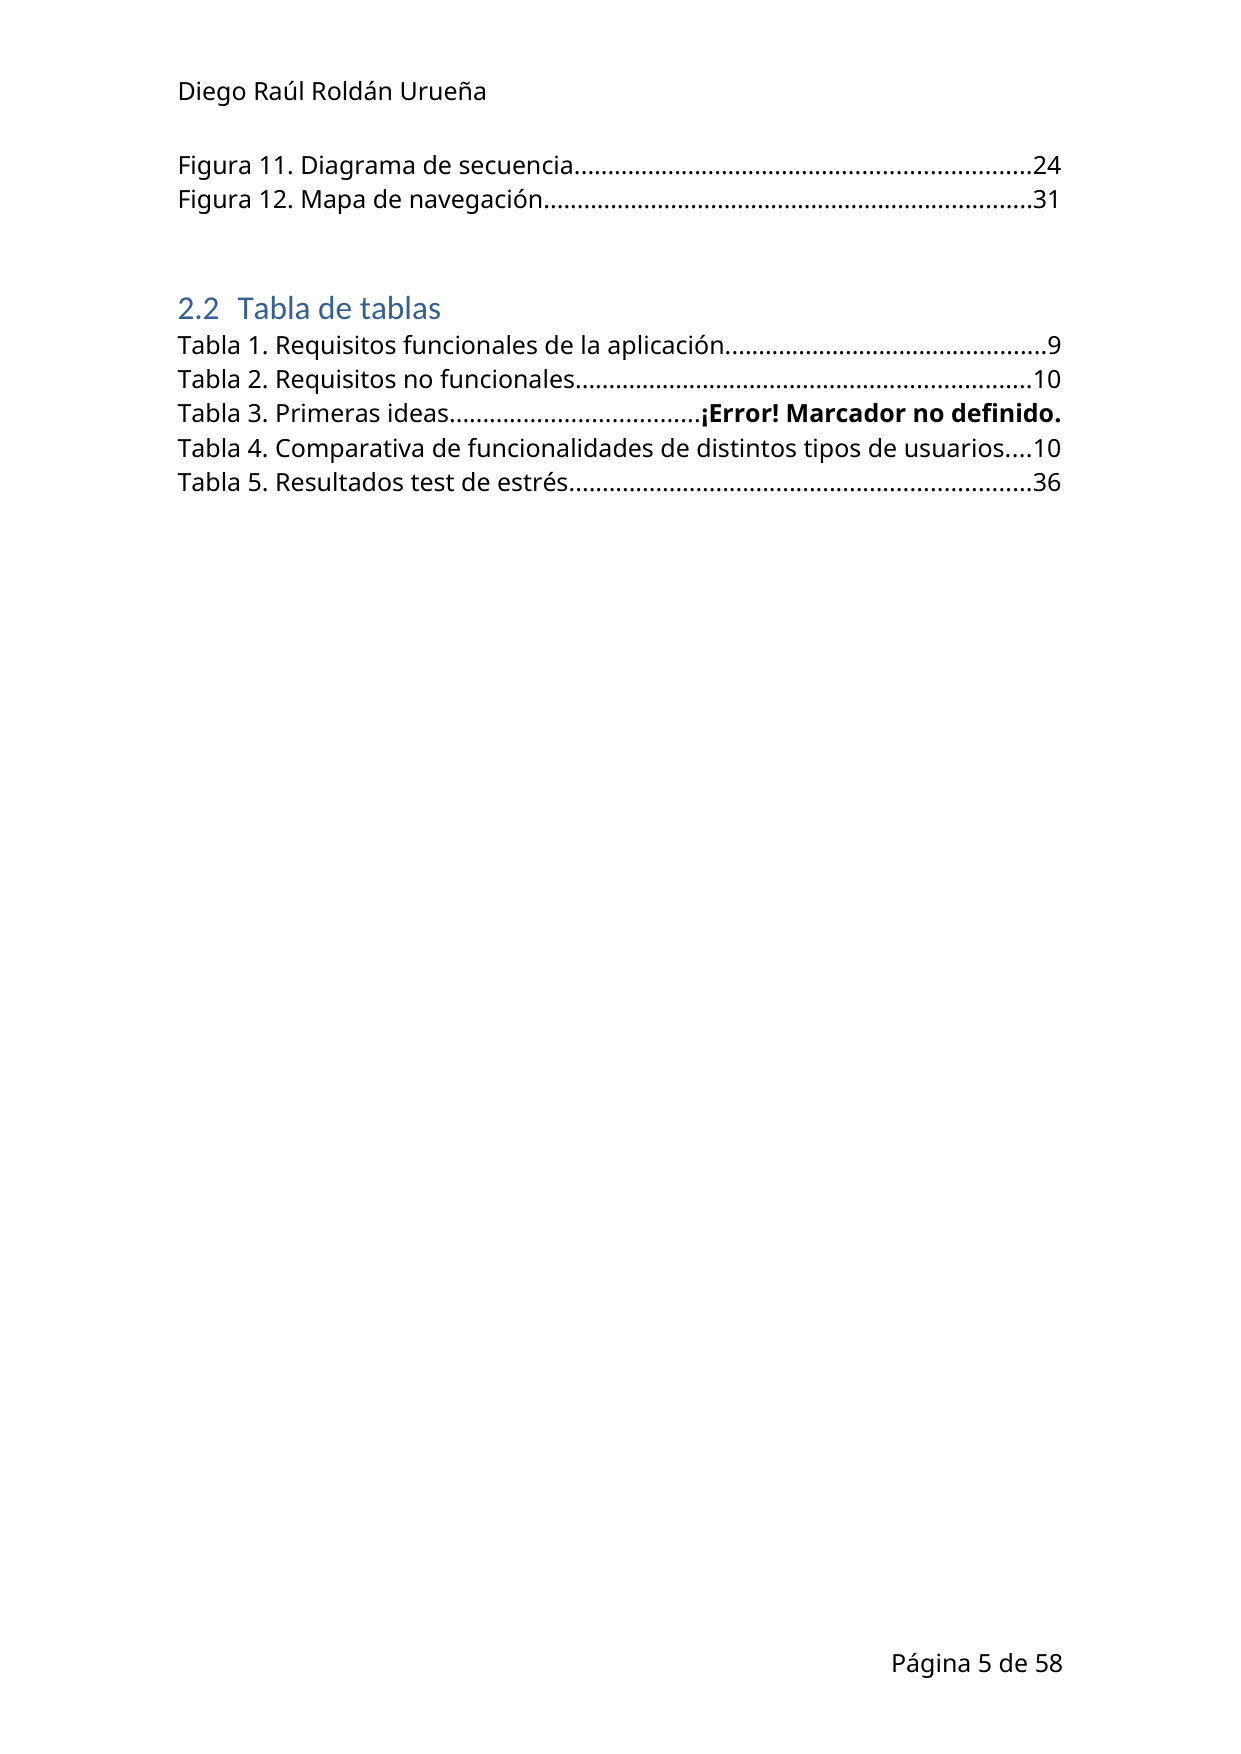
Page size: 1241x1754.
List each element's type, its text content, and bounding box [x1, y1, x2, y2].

text Figura 11. Diagrama de secuencia. 24 [177, 148, 1063, 182]
text Tabla 1. Requisitos funcionales de la aplicación. 9 [177, 328, 1063, 362]
text Tabla 5. Resultados test de estrés. 36 [177, 464, 1063, 498]
text Tabla 3. Primeras ideas. ¡Error! Marcador no definido. [177, 396, 1063, 430]
text Tabla 2. Requisitos no funcionales. 10 [177, 362, 1063, 396]
text Tabla 4. Comparativa de funcionalidades de distintos tipos de usuarios. 10 [177, 430, 1063, 464]
subtitle Tabla de tablas [177, 287, 1063, 328]
text Figura 12. Mapa de navegación. 31 [177, 182, 1063, 216]
